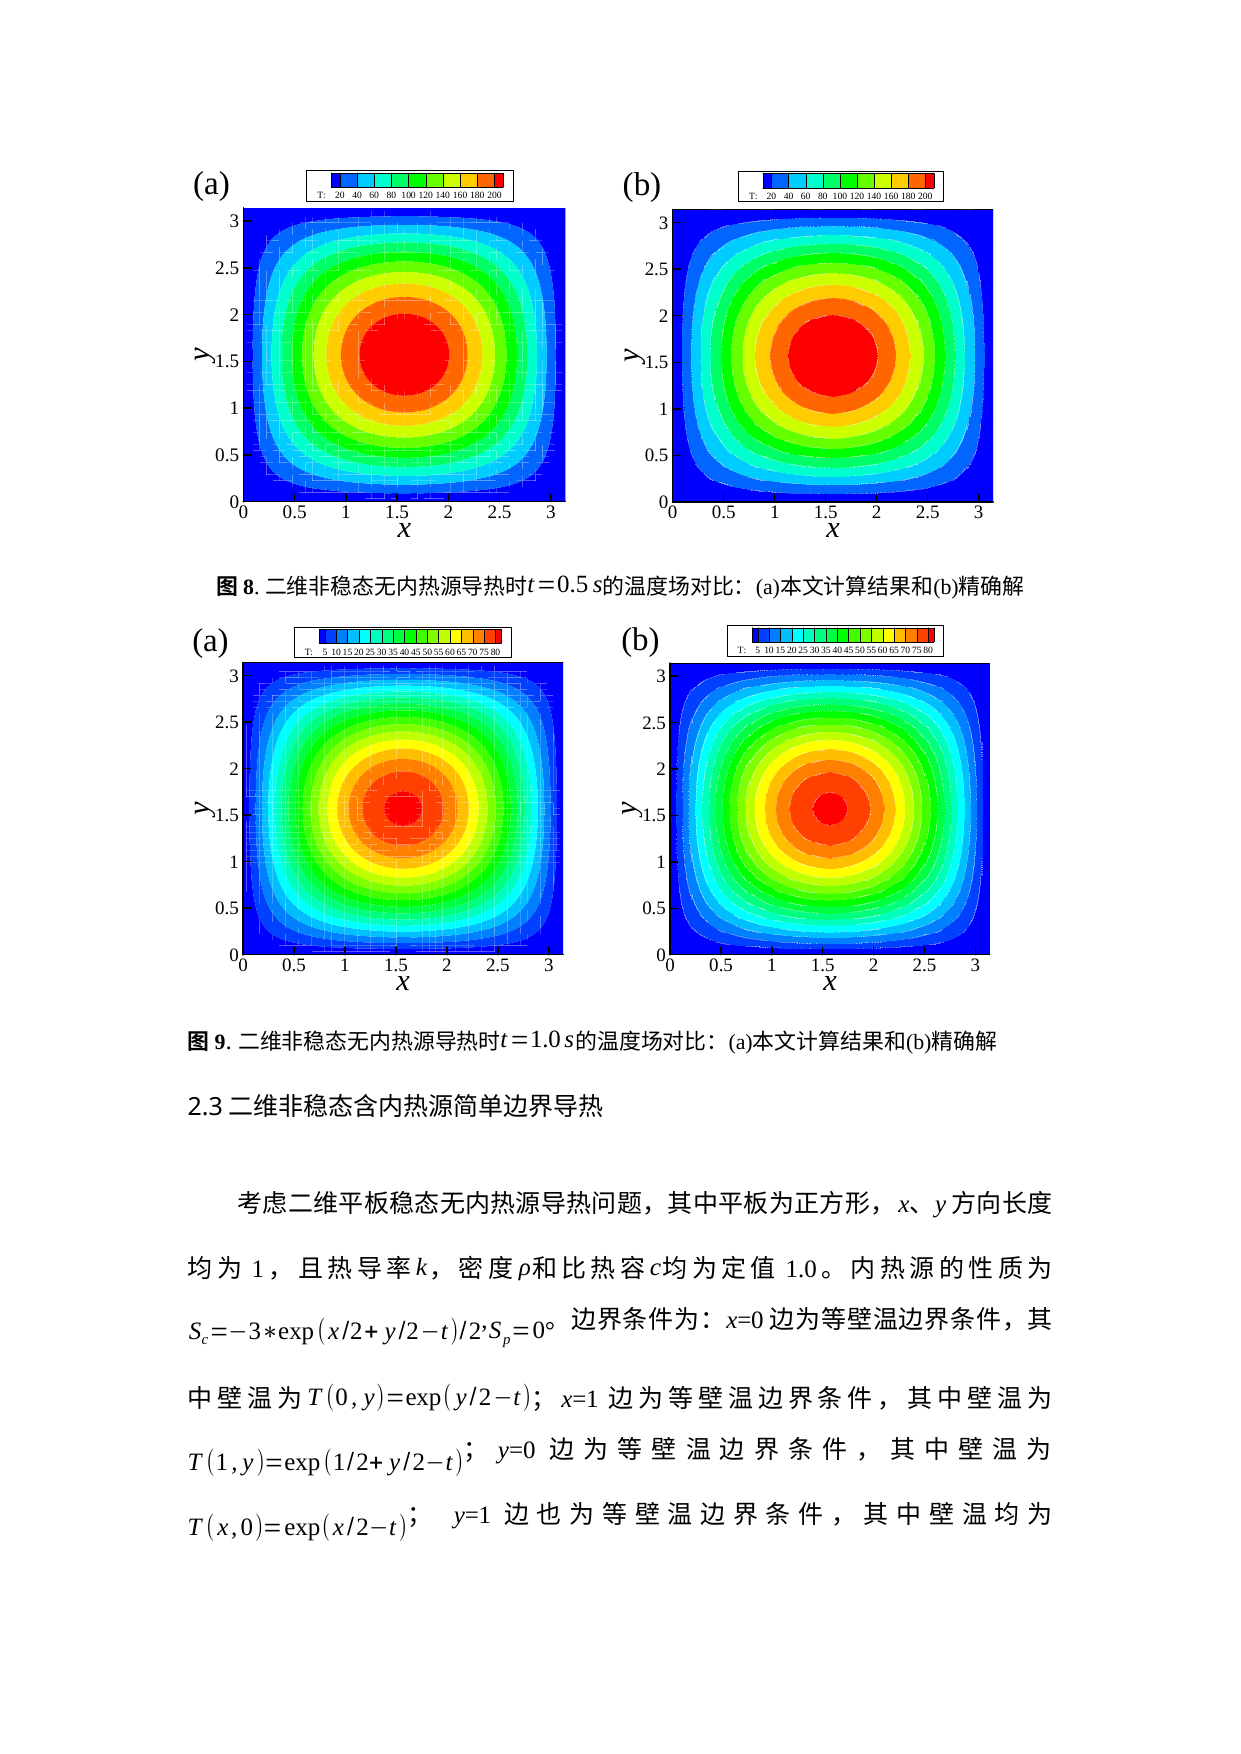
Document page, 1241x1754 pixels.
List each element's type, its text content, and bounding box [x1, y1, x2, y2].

text 图 8. 二维非稳态无内热源导热时的温度场对比：(a)本文计算结果和(b)精确解 [187, 568, 1053, 601]
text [187, 1169, 1053, 1559]
text 图 9. 二维非稳态无内热源导热时的温度场对比：(a)本文计算结果和(b)精确解 [187, 1023, 1053, 1056]
text 2.3二维非稳态含内热源简单边界导热 [187, 1072, 1053, 1137]
